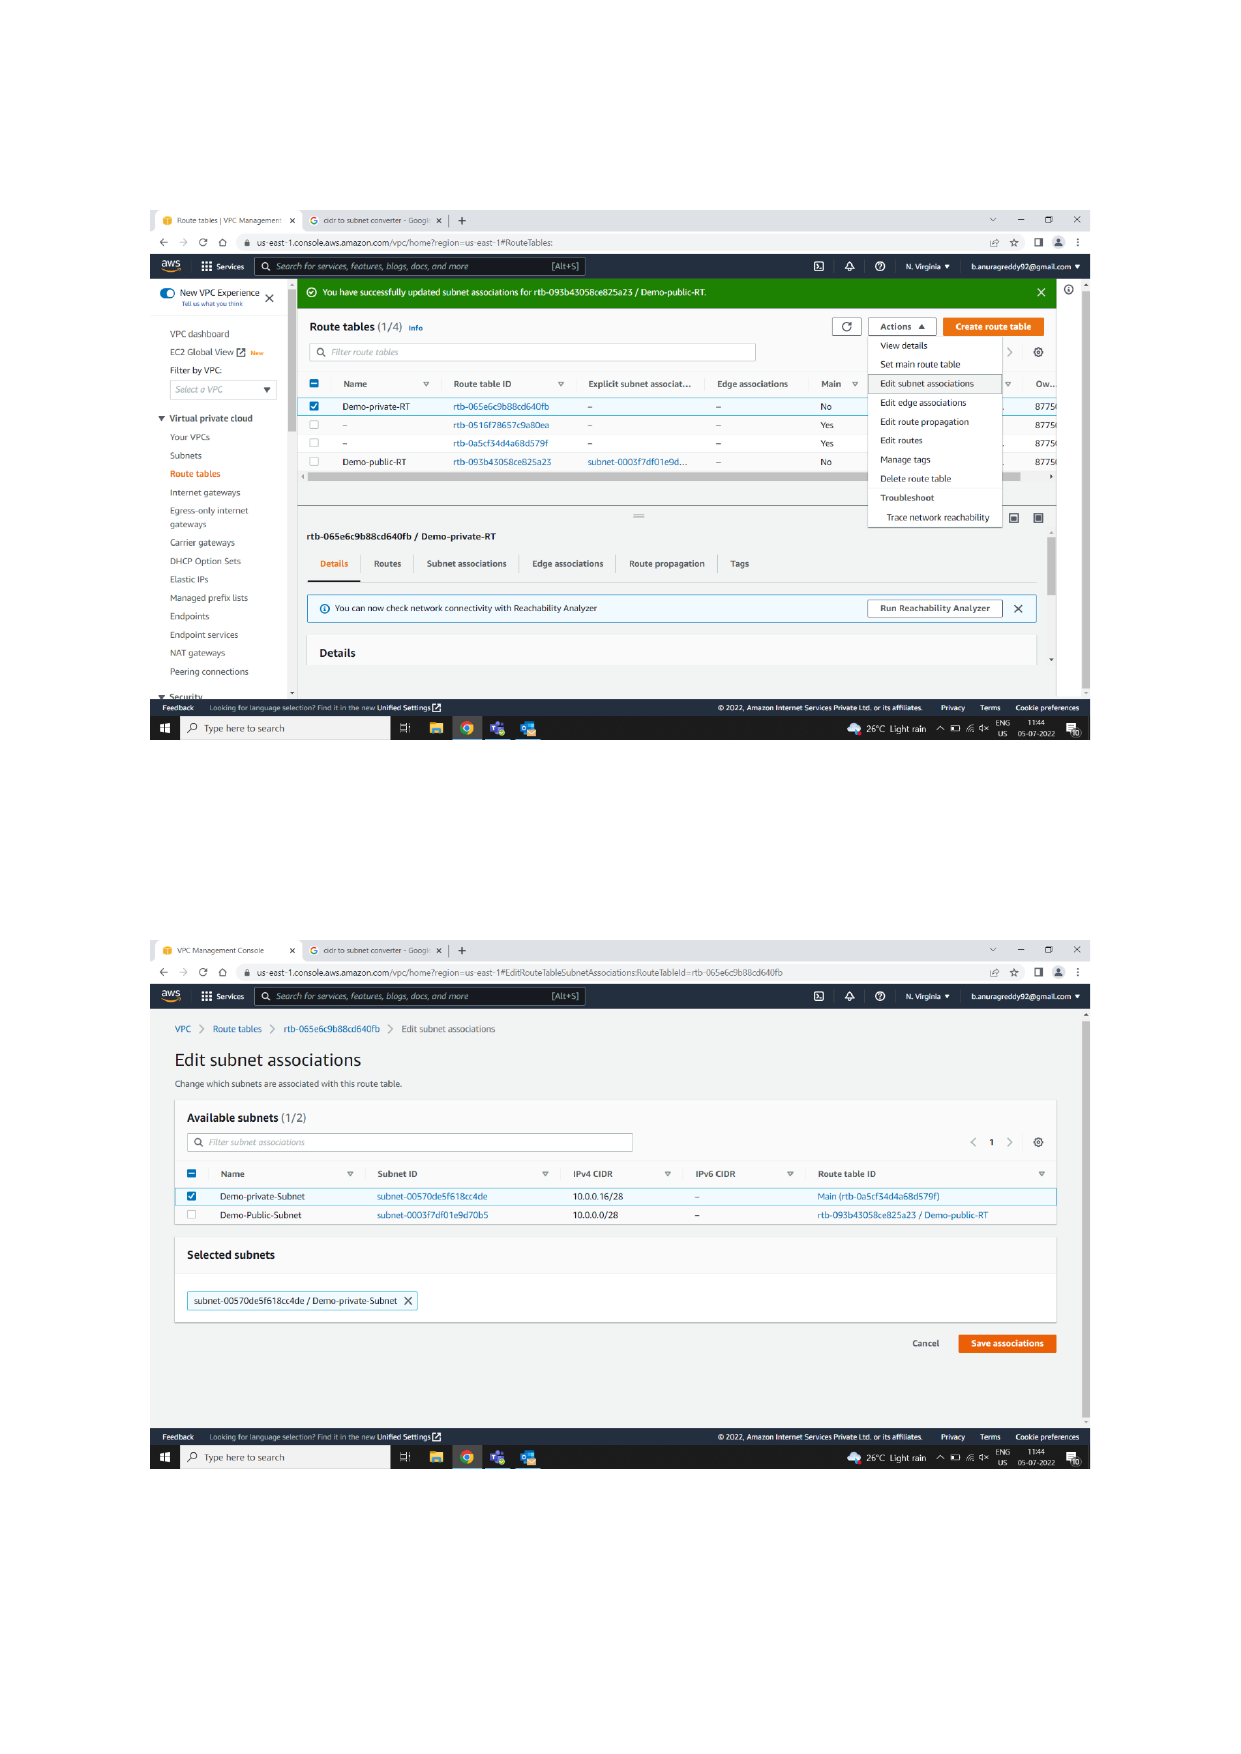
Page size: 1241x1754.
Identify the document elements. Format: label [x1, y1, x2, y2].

picture [150, 940, 1091, 1469]
picture [150, 210, 1091, 740]
